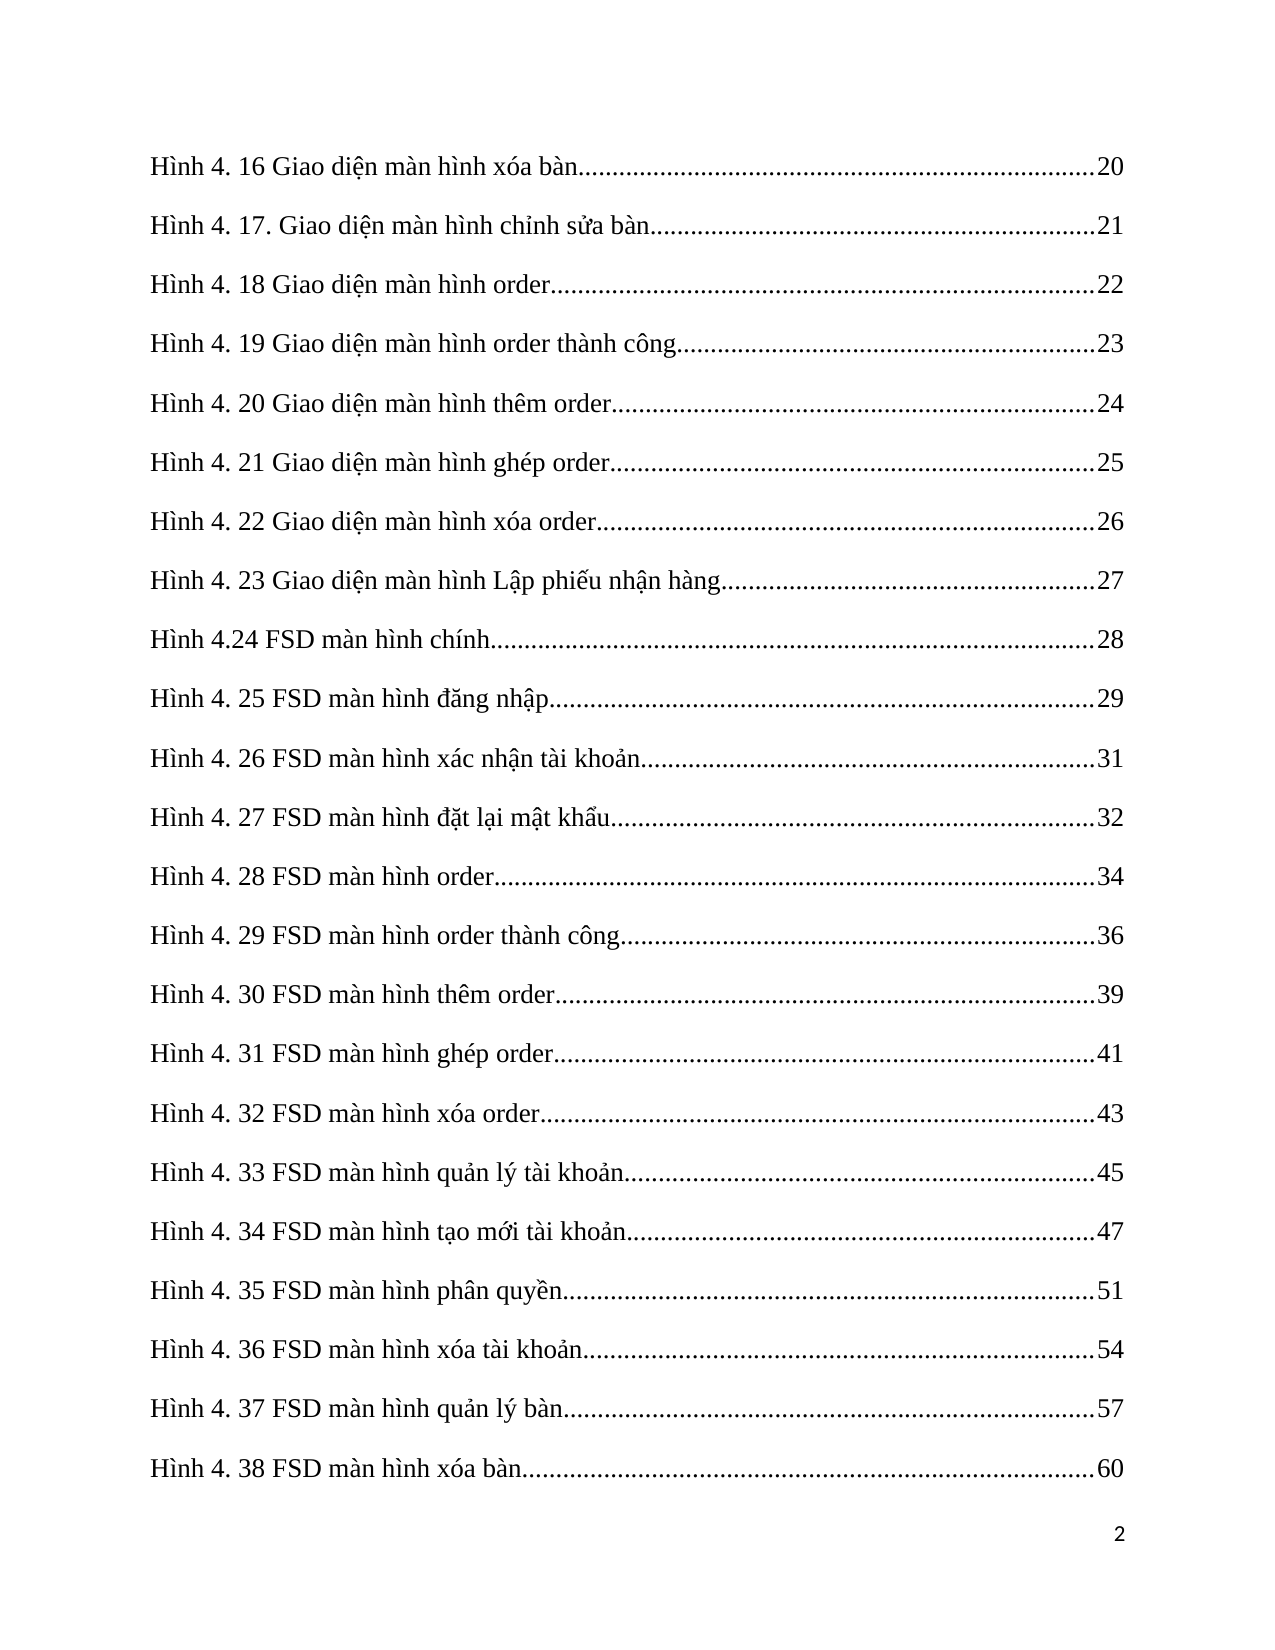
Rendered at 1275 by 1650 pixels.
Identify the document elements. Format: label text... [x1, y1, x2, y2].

text Hình 4. 18 Giao diện màn hình order 22 [150, 268, 1125, 299]
text Hình 4. 22 Giao diện màn hình xóa order 26 [150, 505, 1125, 536]
text Hình 4. 19 Giao diện màn hình order thành công 23 [150, 327, 1125, 359]
text Hình 4. 31 FSD màn hình ghép order 41 [150, 1037, 1125, 1069]
text Hình 4. 27 FSD màn hình đặt lại mật khẩu 32 [150, 801, 1125, 832]
text Hình 4. 25 FSD màn hình đăng nhập 29 [150, 682, 1125, 714]
text Hình 4. 36 FSD màn hình xóa tài khoản 54 [150, 1333, 1125, 1364]
text Hình 4. 33 FSD màn hình quản lý tài khoản 45 [150, 1156, 1125, 1187]
text Hình 4. 37 FSD màn hình quản lý bàn 57 [150, 1392, 1125, 1424]
text Hình 4. 26 FSD màn hình xác nhận tài khoản 31 [150, 742, 1125, 773]
text Hình 4. 21 Giao diện màn hình ghép order 25 [150, 446, 1125, 477]
text Hình 4. 34 FSD màn hình tạo mới tài khoản 47 [150, 1215, 1125, 1246]
text Hình 4.24 FSD màn hình chính 28 [150, 623, 1125, 654]
text Hình 4. 17. Giao diện màn hình chỉnh sửa bàn 21 [150, 209, 1125, 240]
text Hình 4. 16 Giao diện màn hình xóa bàn 20 [150, 150, 1125, 181]
text Hình 4. 38 FSD màn hình xóa bàn 60 [150, 1452, 1125, 1483]
text Hình 4. 29 FSD màn hình order thành công 36 [150, 919, 1125, 950]
text Hình 4. 30 FSD màn hình thêm order 39 [150, 978, 1125, 1009]
text Hình 4. 32 FSD màn hình xóa order 43 [150, 1097, 1125, 1128]
text Hình 4. 28 FSD màn hình order 34 [150, 860, 1125, 891]
text Hình 4. 35 FSD màn hình phân quyền 51 [150, 1274, 1125, 1305]
text Hình 4. 23 Giao diện màn hình Lập phiếu nhận hàng 27 [150, 564, 1125, 595]
text Hình 4. 20 Giao diện màn hình thêm order 24 [150, 387, 1125, 418]
